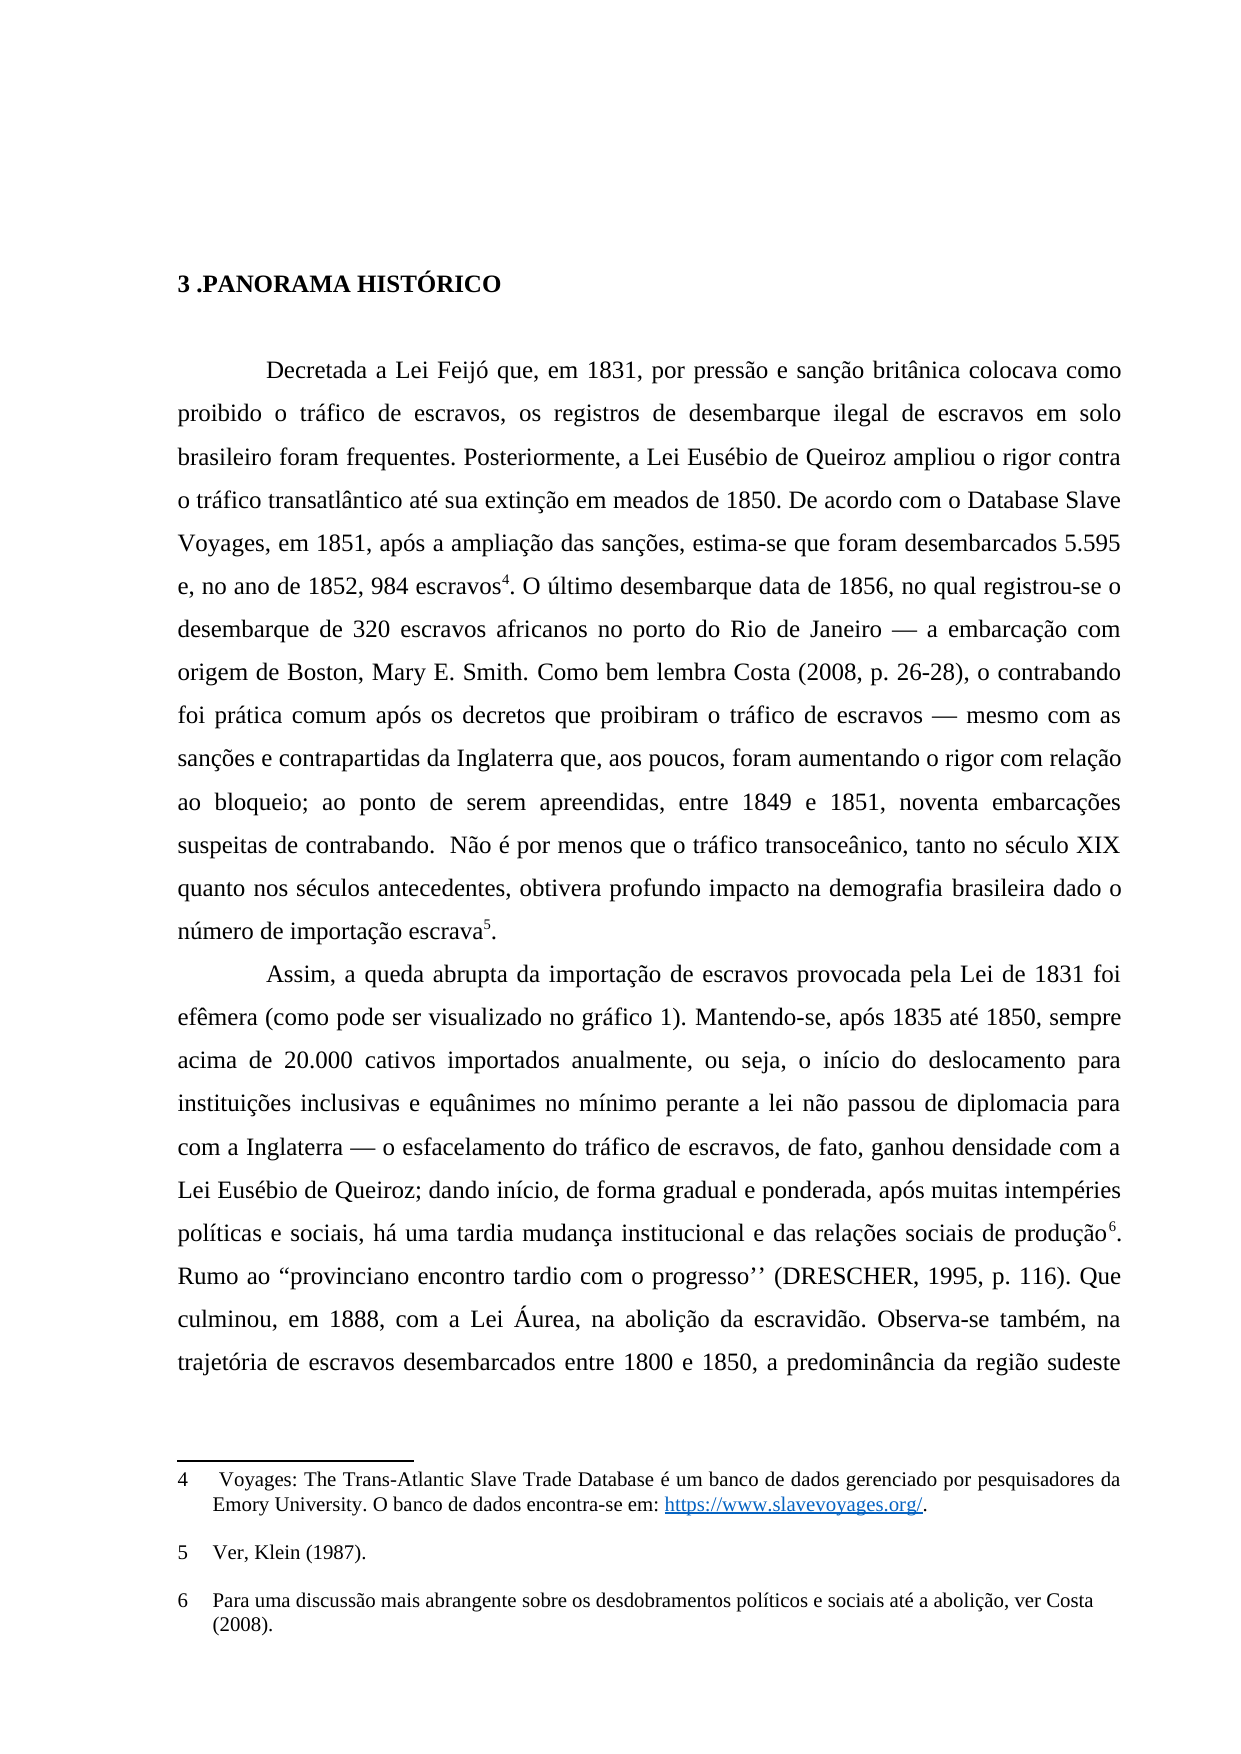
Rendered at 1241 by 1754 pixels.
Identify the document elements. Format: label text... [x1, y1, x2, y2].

text 3 .PANORAMA HISTÓRICO [177, 269, 1122, 298]
text Decretada a Lei Feijó que, em 1831, por pressão e sanção britânica colocava como proibido o tráfico de escravos, os registros de desembarque ilegal de escravos em solo brasileiro foram frequentes. Posteriormente, a Lei Eusébio de Queiroz ampliou o rigor contra o tráfico transatlântico até sua extinção em meados de 1850. De acordo com o Database Slave Voyages, em 1851, após a ampliação das sanções, estima-se que foram desembarcados 5.595 e, no ano de 1852, 984 escravos. O último desembarque data de 1856, no qual registrou-se o desembarque de 320 escravos africanos no porto do Rio de Janeiro — a embarcação com origem de Boston, Mary E. Smith. Como bem lembra Costa (2008, p. 26-28), o contrabando foi prática comum após os decretos que proibiram o tráfico de escravos — mesmo com as sanções e contrapartidas da Inglaterra que, aos poucos, foram aumentando o rigor com relação ao bloqueio; ao ponto de serem apreendidas, entre 1849 e 1851, noventa embarcações suspeitas de contrabando. Não é por menos que o tráfico transoceânico, tanto no século XIX quanto nos séculos antecedentes, obtivera profundo impacto na demografia brasileira dado o número de importação escrava. [177, 355, 1122, 945]
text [177, 959, 1122, 1376]
